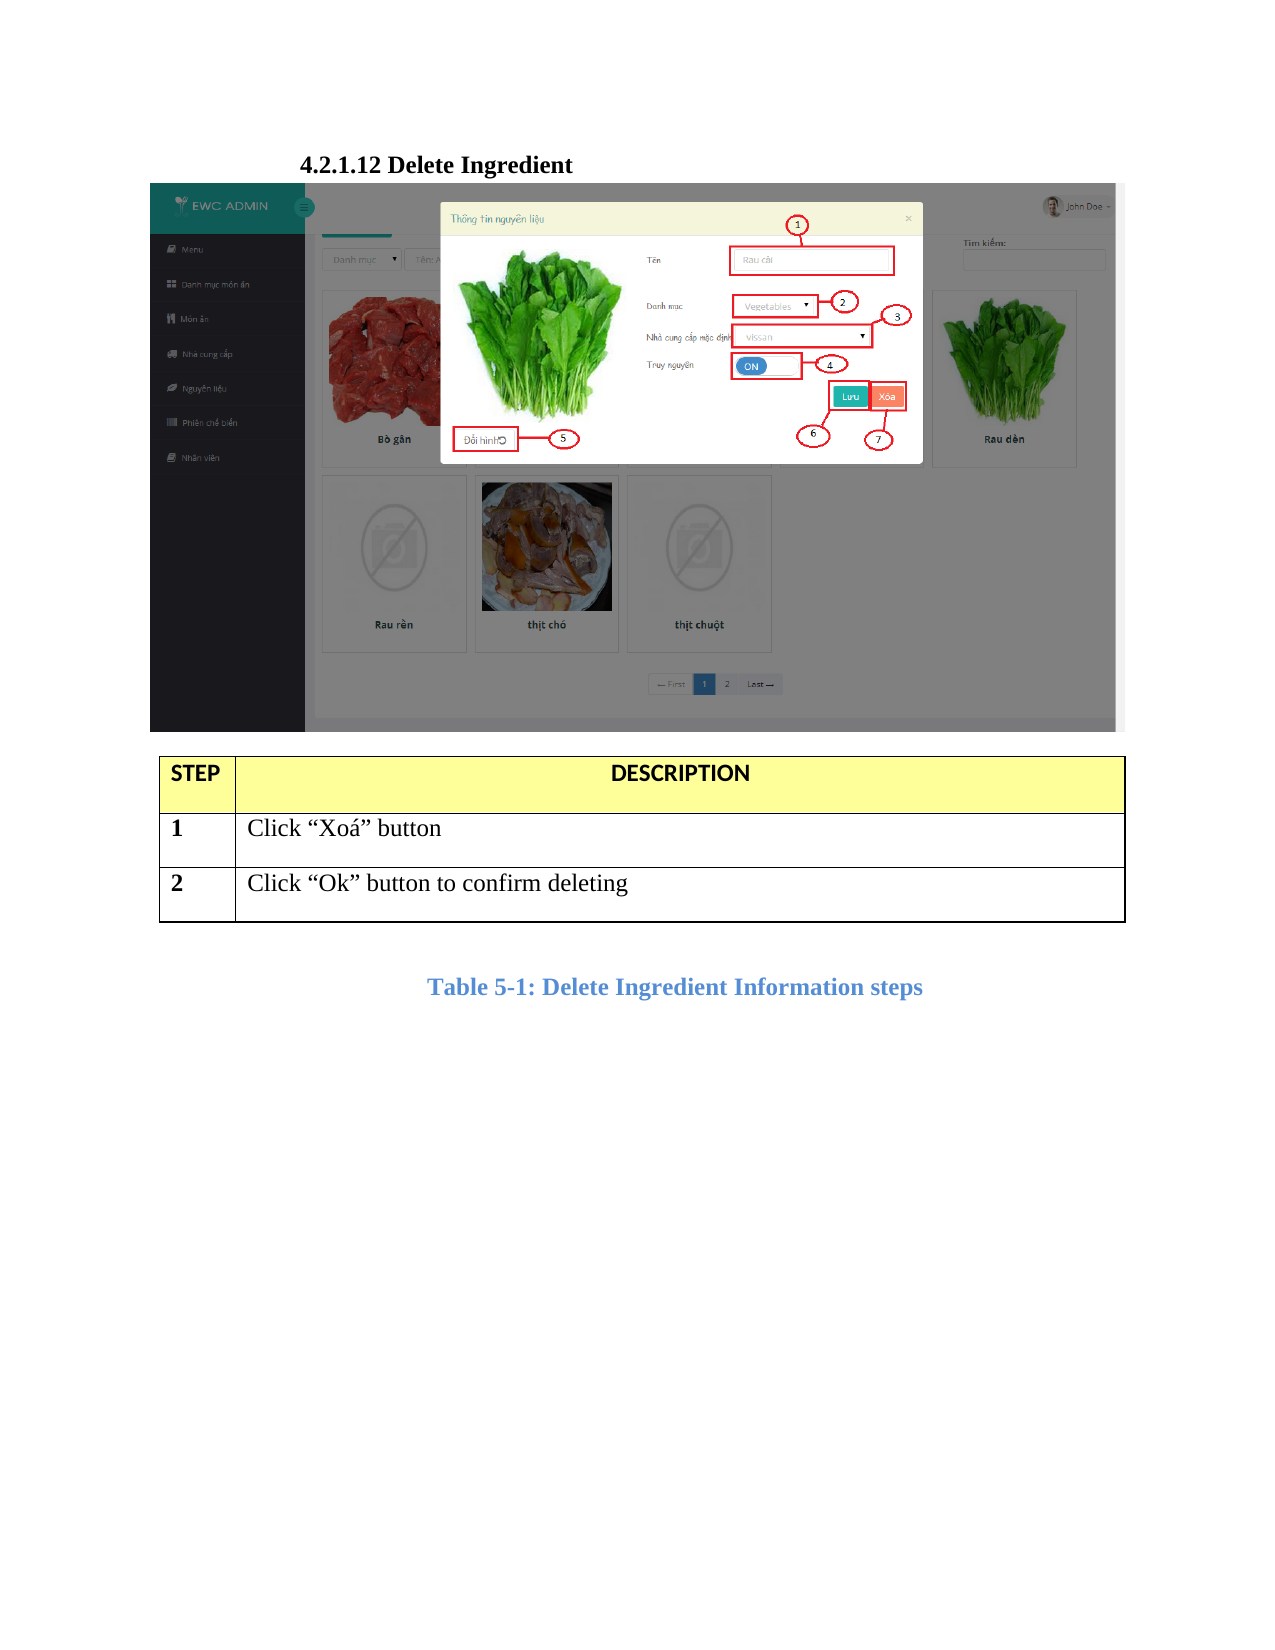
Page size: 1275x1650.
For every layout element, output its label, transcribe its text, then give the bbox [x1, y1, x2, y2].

table_cell 1 [160, 814, 235, 867]
table_cell Click “Xoá” button [236, 814, 1124, 867]
table_header STEP [160, 757, 235, 812]
text Table 5-1: Delete Ingredient Information steps [225, 972, 1125, 1001]
picture [150, 183, 1125, 732]
table_cell 2 [160, 868, 235, 921]
table_cell Click “Ok” button to confirm deleting [236, 868, 1124, 921]
table_header DESCRIPTION [236, 757, 1124, 812]
subtitle 4.2.1.12 Delete Ingredient [300, 150, 1125, 179]
